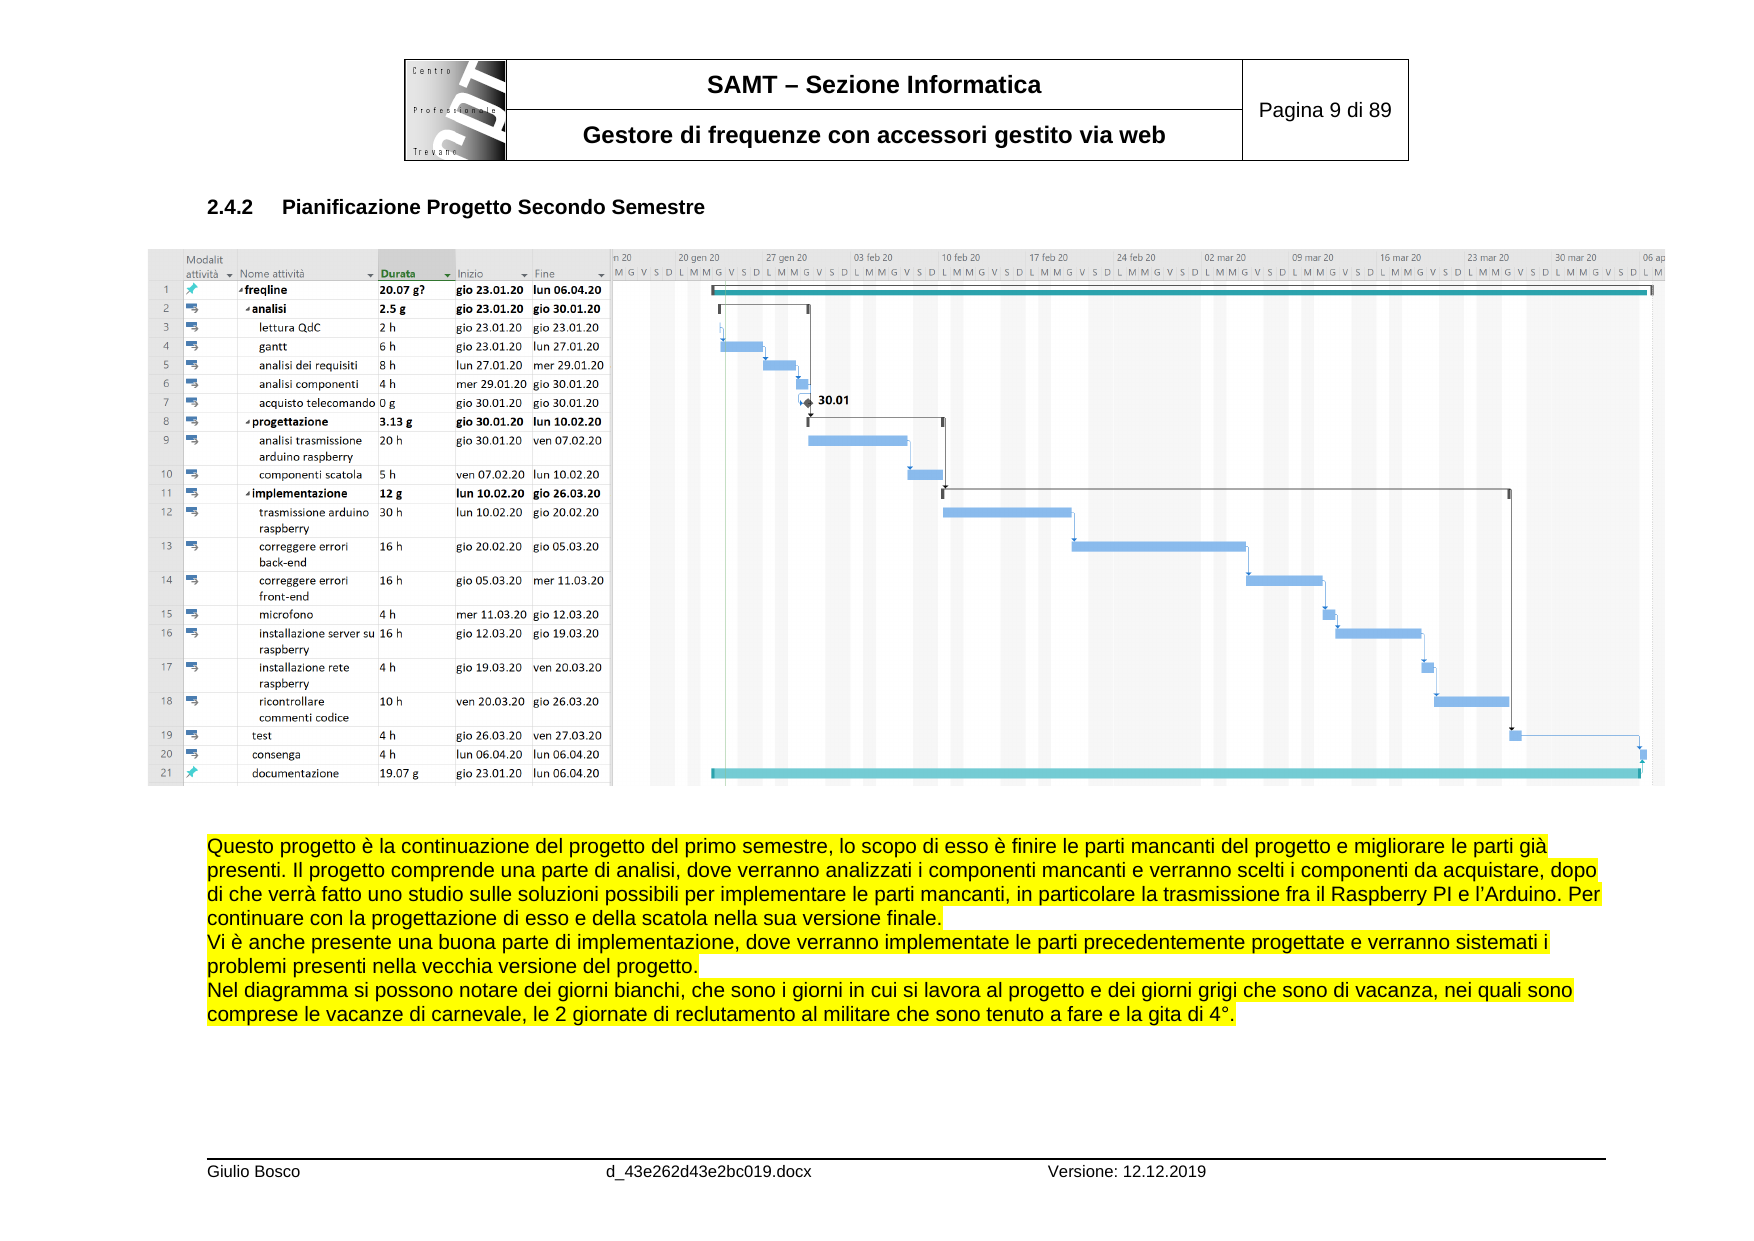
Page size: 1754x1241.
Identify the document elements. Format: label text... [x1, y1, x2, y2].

text Nel diagramma si possono notare dei giorni bianchi, che sono i giorni in cui si lavora al progetto e dei giorni grigi che sono di vacanza, nei quali sono comprese le vacanze di carnevale, le 2 giornate di reclutamento al militare che sono tenuto a fare e la gita di 4°. [1236, 978, 1606, 1026]
picture [147, 249, 1666, 786]
text Questo progetto è la continuazione del progetto del primo semestre, lo scopo di esso è finire le parti mancanti del progetto e migliorare le parti già presenti. Il progetto comprende una parte di analisi, dove verranno analizzati i componenti mancanti e verranno scelti i componenti da acquistare, dopo di che verrà fatto uno studio sulle soluzioni possibili per implementare le parti mancanti, in particolare la trasmissione fra il Raspberry PI e l’Arduino. Per continuare con la progettazione di esso e della scatola nella sua versione finale. [943, 834, 1606, 930]
subtitle Pianificazione Progetto Secondo Semestre [207, 195, 1606, 219]
text Vi è anche presente una buona parte di implementazione, dove verranno implementate le parti precedentemente progettate e verranno sistemati i problemi presenti nella vecchia versione del progetto. [699, 930, 1606, 978]
picture [405, 60, 506, 160]
